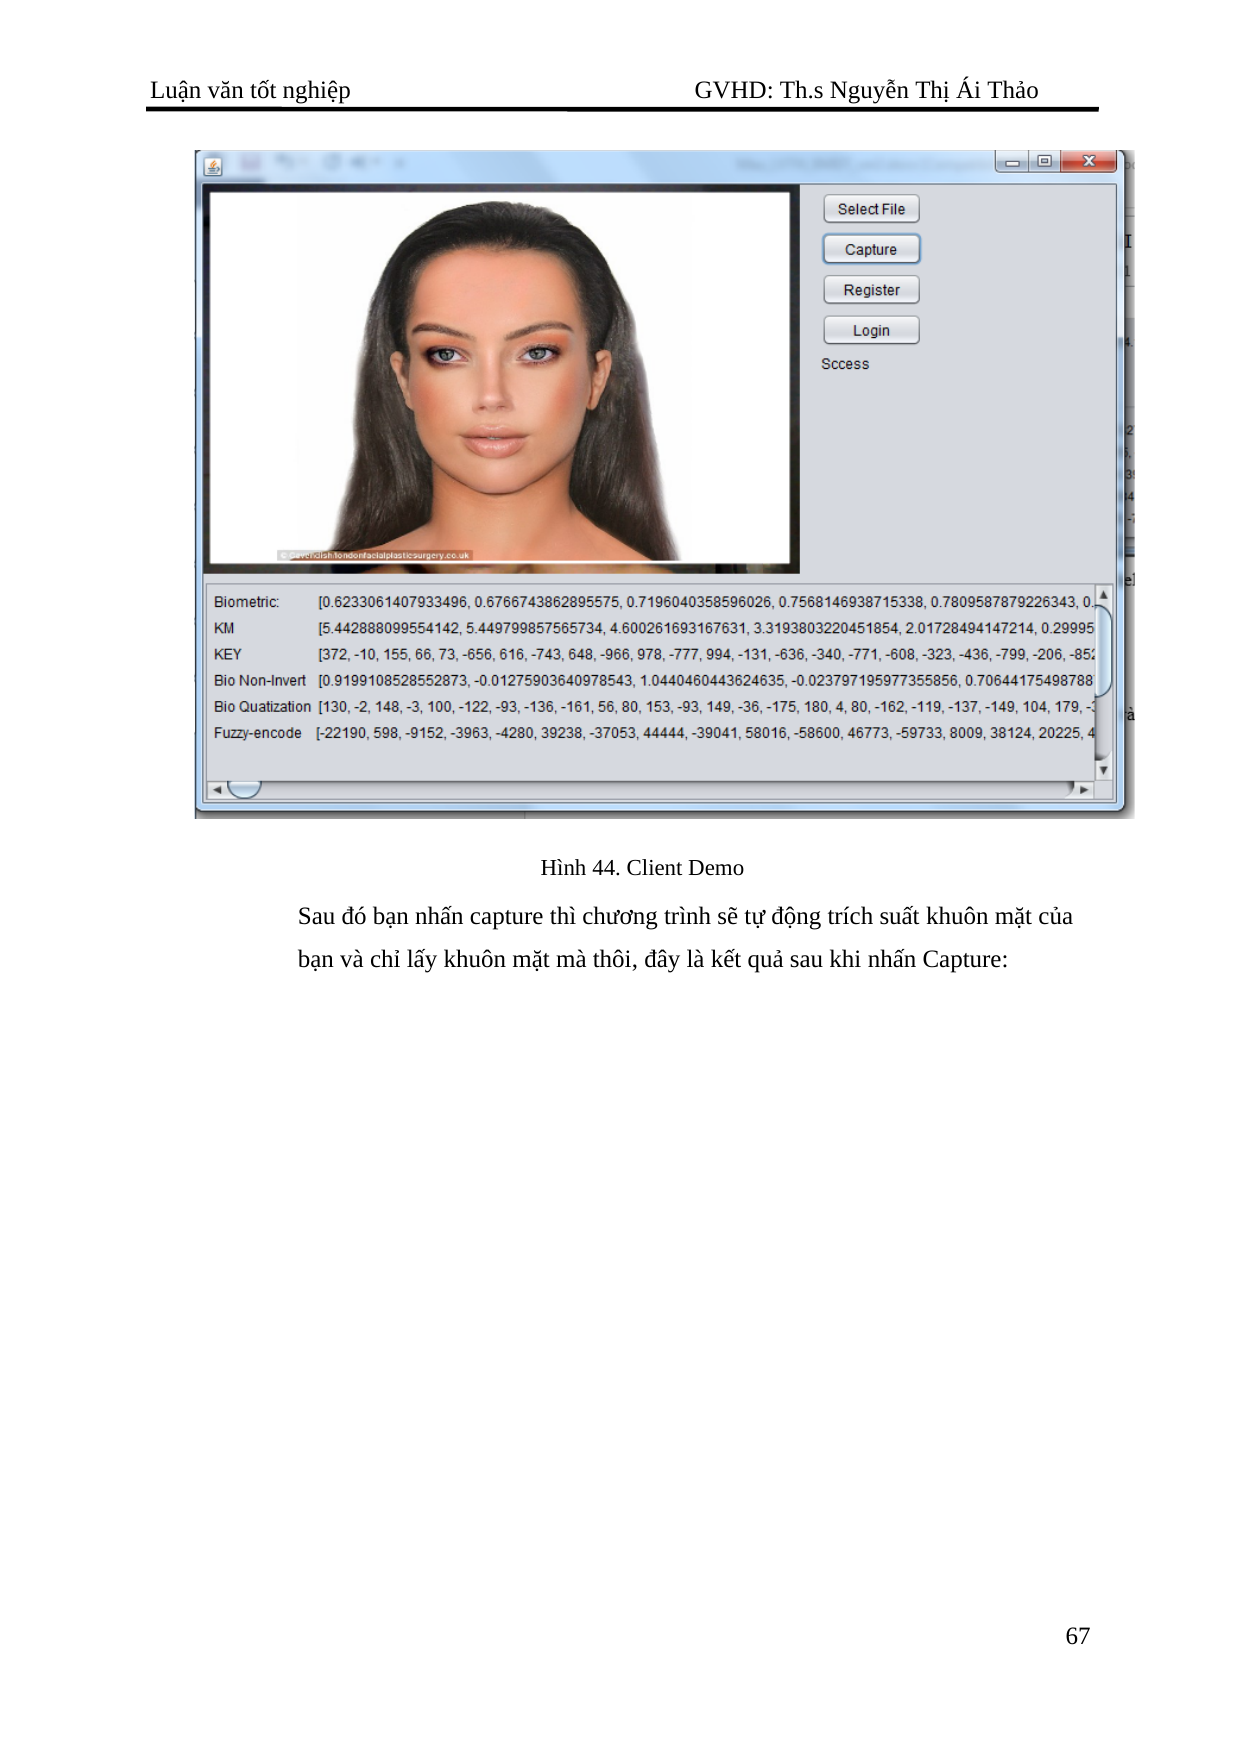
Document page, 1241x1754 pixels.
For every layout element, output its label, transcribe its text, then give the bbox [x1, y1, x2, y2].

picture [194, 150, 1135, 819]
list Sau đó bạn nhấn capture thì chương trình sẽ tự động trích suất khuôn mặt của bạn và chỉ lấy khuôn mặt mà thôi, đây là kết quả sau khi nhấn Capture: [298, 901, 1090, 973]
